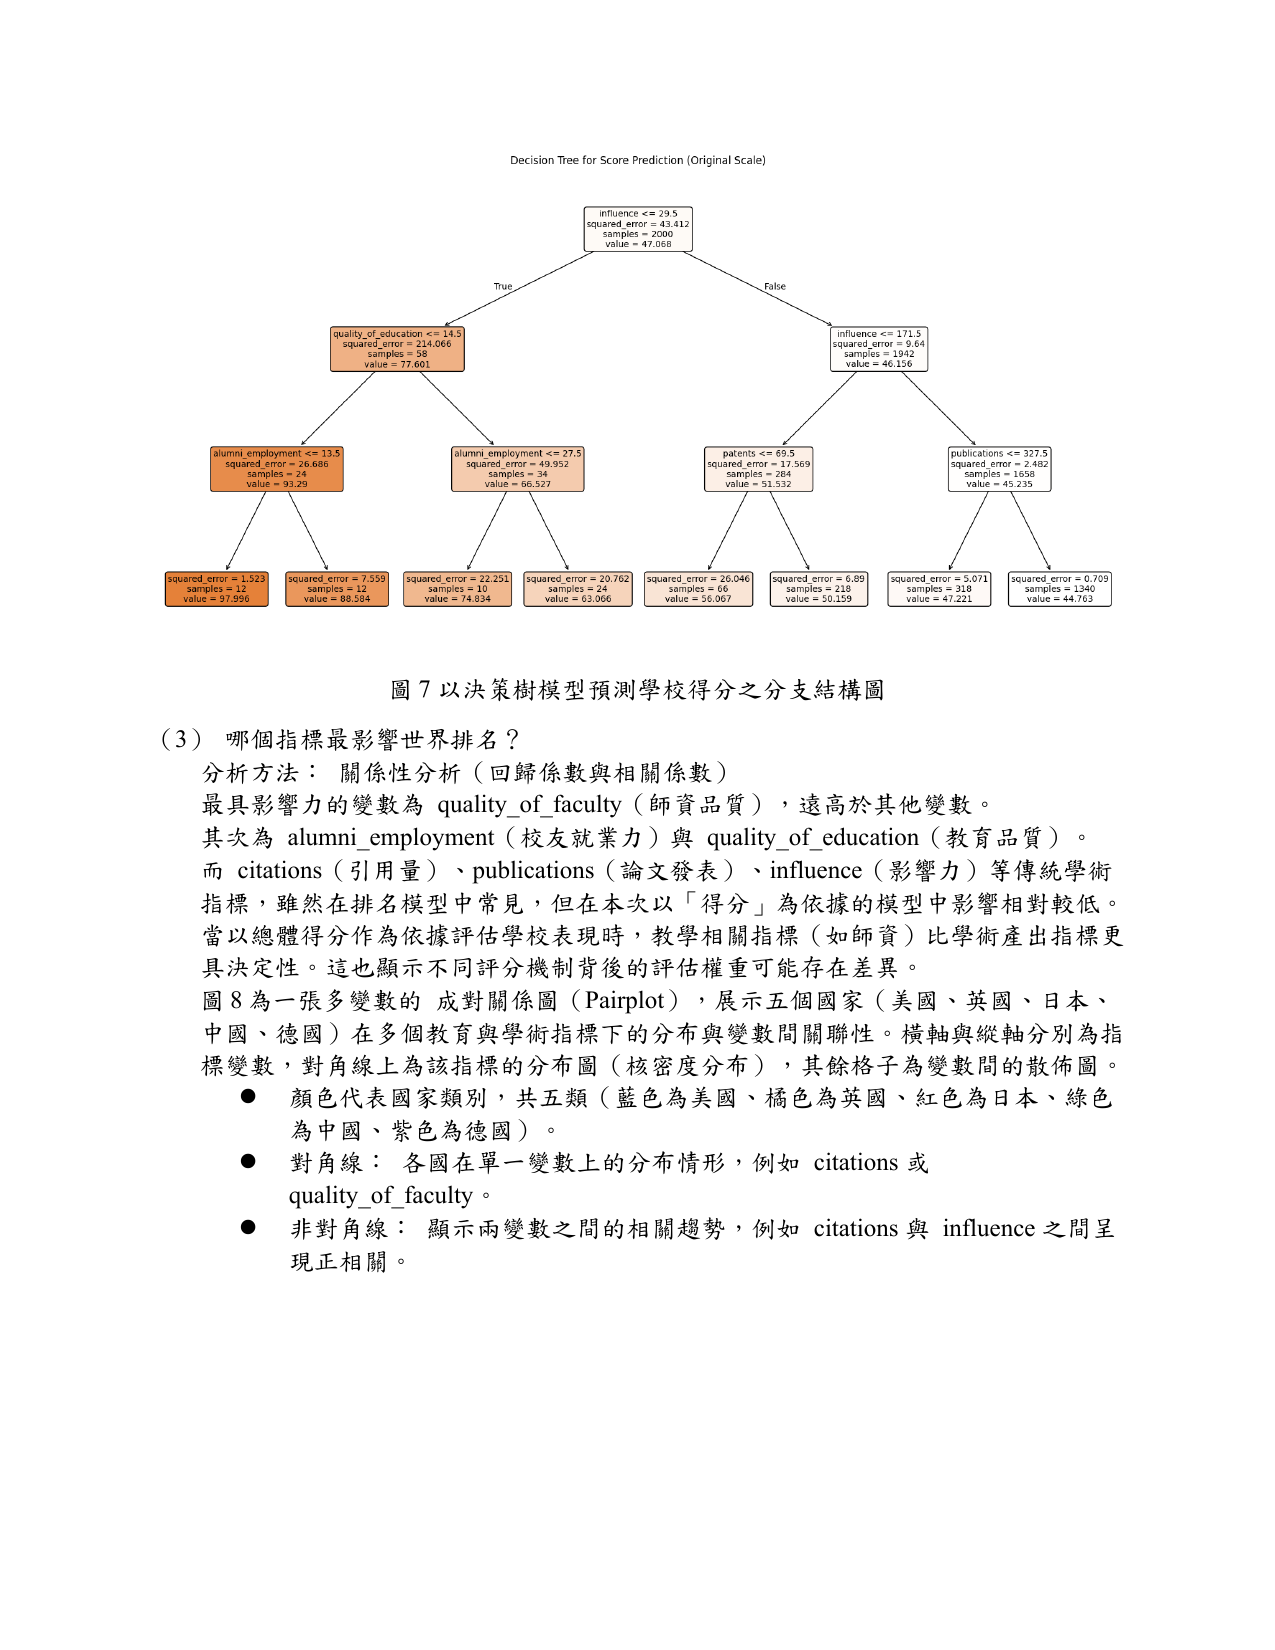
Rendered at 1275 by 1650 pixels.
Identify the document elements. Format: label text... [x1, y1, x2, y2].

list 分析方法： 關係性分析（回歸係數與相關係數） [200, 755, 1125, 785]
list 哪個指標最影響世界排名？ [150, 722, 1125, 753]
list 非對角線： 顯示兩變數之間的相關趨勢，例如 citations 與 influence 之間呈現正相關。 [239, 1211, 1125, 1274]
text 圖7 以決策樹模型預測學校得分之分支結構圖 [150, 673, 1125, 703]
list 最具影響力的變數為 quality_of_faculty（師資品質），遠高於其他變數。 [200, 788, 1125, 818]
list 當以總體得分作為依據評估學校表現時，教學相關指標（如師資）比學術產出指標更具決定性。這也顯示不同評分機制背後的評估權重可能存在差異。 [200, 918, 1125, 981]
list 顏色代表國家類別，共五類（藍色為美國、橘色為英國、紅色為日本、綠色為中國、紫色為德國）。 [239, 1081, 1125, 1143]
list 圖8為一張多變數的 成對關係圖（Pairplot），展示五個國家（美國、英國、日本、中國、德國）在多個教育與學術指標下的分布與變數間關聯性。橫軸與縱軸分別為指標變數，對角線上為該指標的分布圖（核密度分布），其餘格子為變數間的散佈圖。 [200, 983, 1125, 1078]
list 其次為 alumni_employment（校友就業力）與 quality_of_education（教育品質）。 [200, 820, 1125, 851]
list 對角線： 各國在單一變數上的分布情形，例如 citations 或 quality_of_faculty。 [239, 1146, 1125, 1209]
list 而 citations（引用量）、publications（論文發表）、influence（影響力）等傳統學術指標，雖然在排名模型中常見，但在本次以「得分」為依據的模型中影響相對較低。 [200, 853, 1125, 916]
picture [150, 150, 1125, 655]
